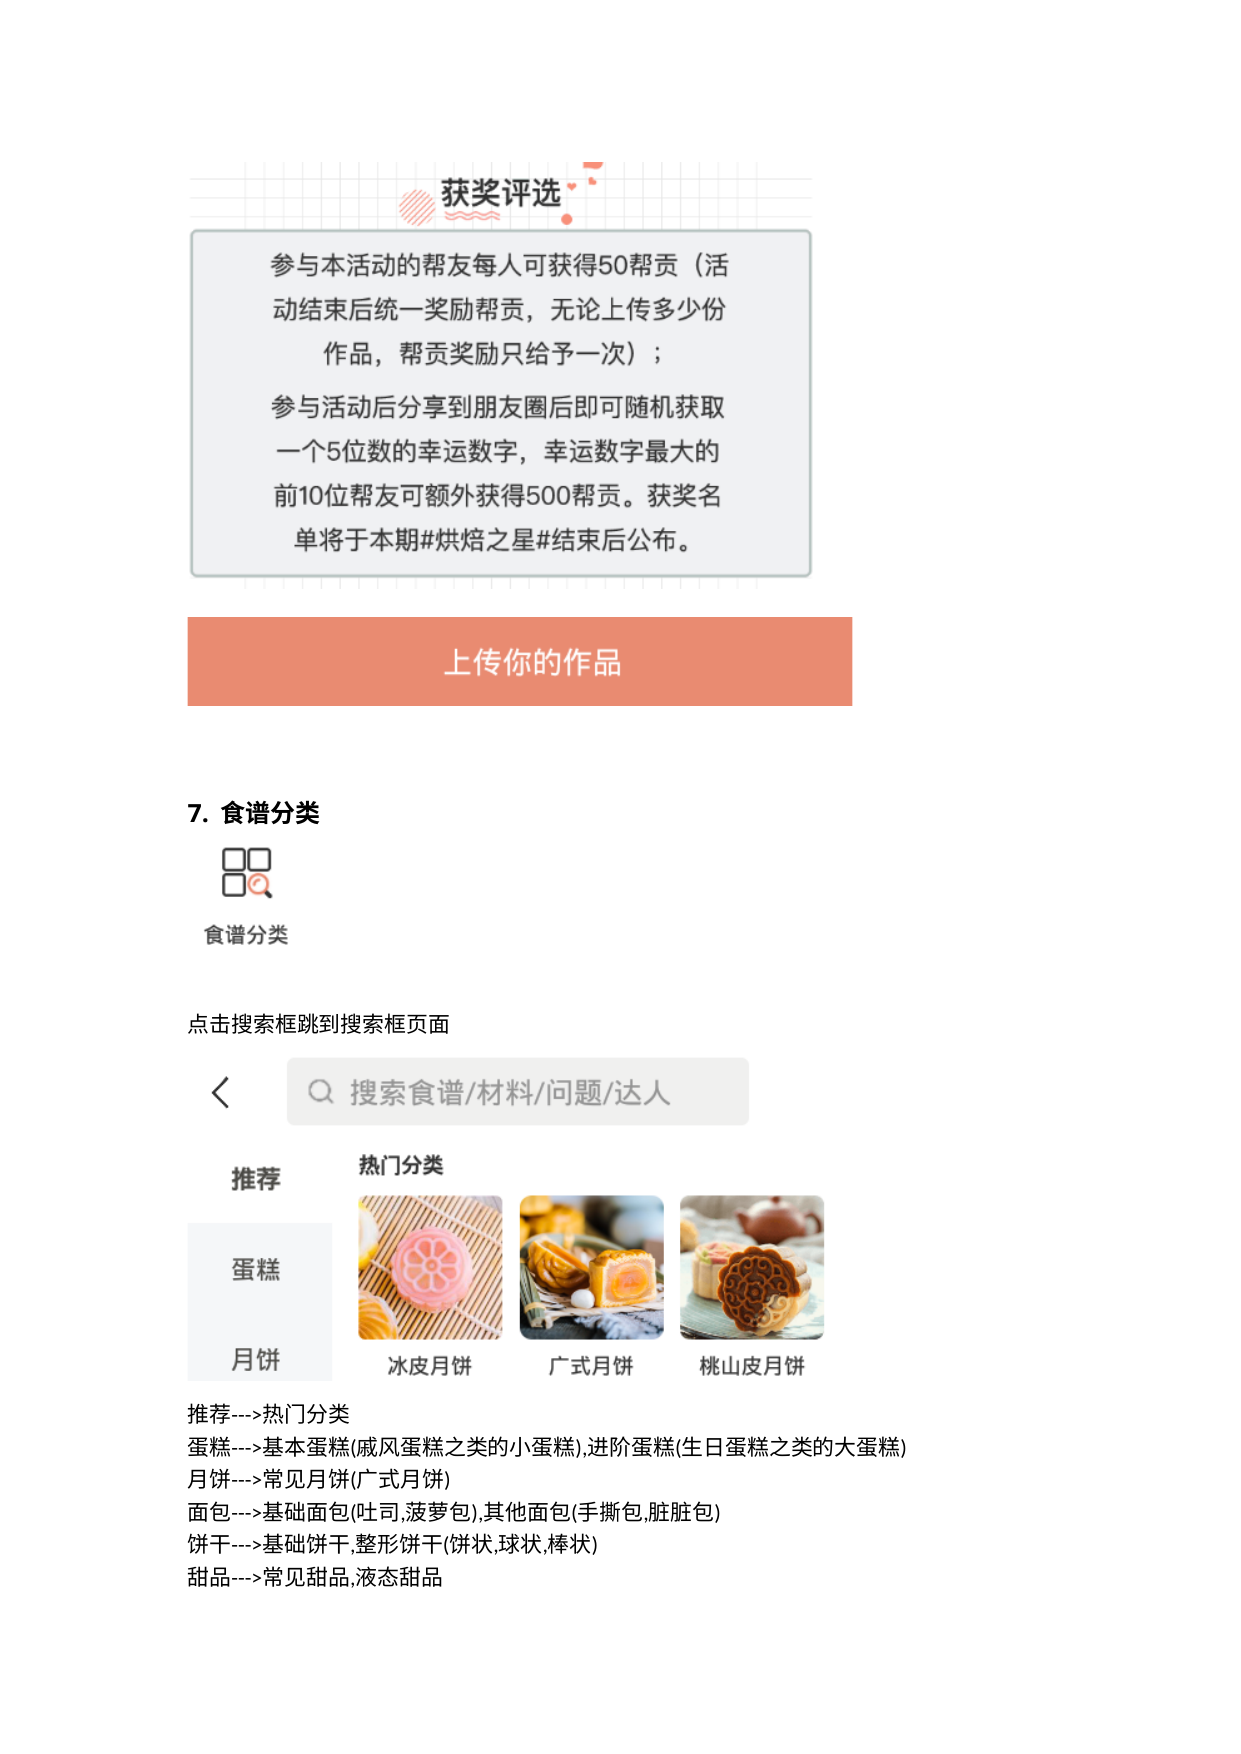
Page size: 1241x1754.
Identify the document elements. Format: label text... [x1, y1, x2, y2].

list 甜品--->常见甜品,液态甜品 [187, 1559, 1053, 1592]
list 蛋糕--->基本蛋糕(戚风蛋糕之类的小蛋糕),进阶蛋糕(生日蛋糕之类的大蛋糕) [187, 1429, 1053, 1462]
list 月饼--->常见月饼(广式月饼) [187, 1462, 1053, 1494]
list 食谱分类 [187, 779, 1053, 844]
picture [187, 844, 304, 950]
picture [187, 162, 819, 589]
list 推荐--->热门分类 [187, 1397, 1053, 1429]
picture [187, 617, 853, 706]
list 饼干--->基础饼干,整形饼干(饼状,球状,棒状) [187, 1527, 1053, 1559]
list 面包--->基础面包(吐司,菠萝包),其他面包(手撕包,脏脏包) [187, 1494, 1053, 1527]
list 点击搜索框跳到搜索框页面 [187, 1007, 1053, 1039]
picture [187, 1039, 843, 1381]
